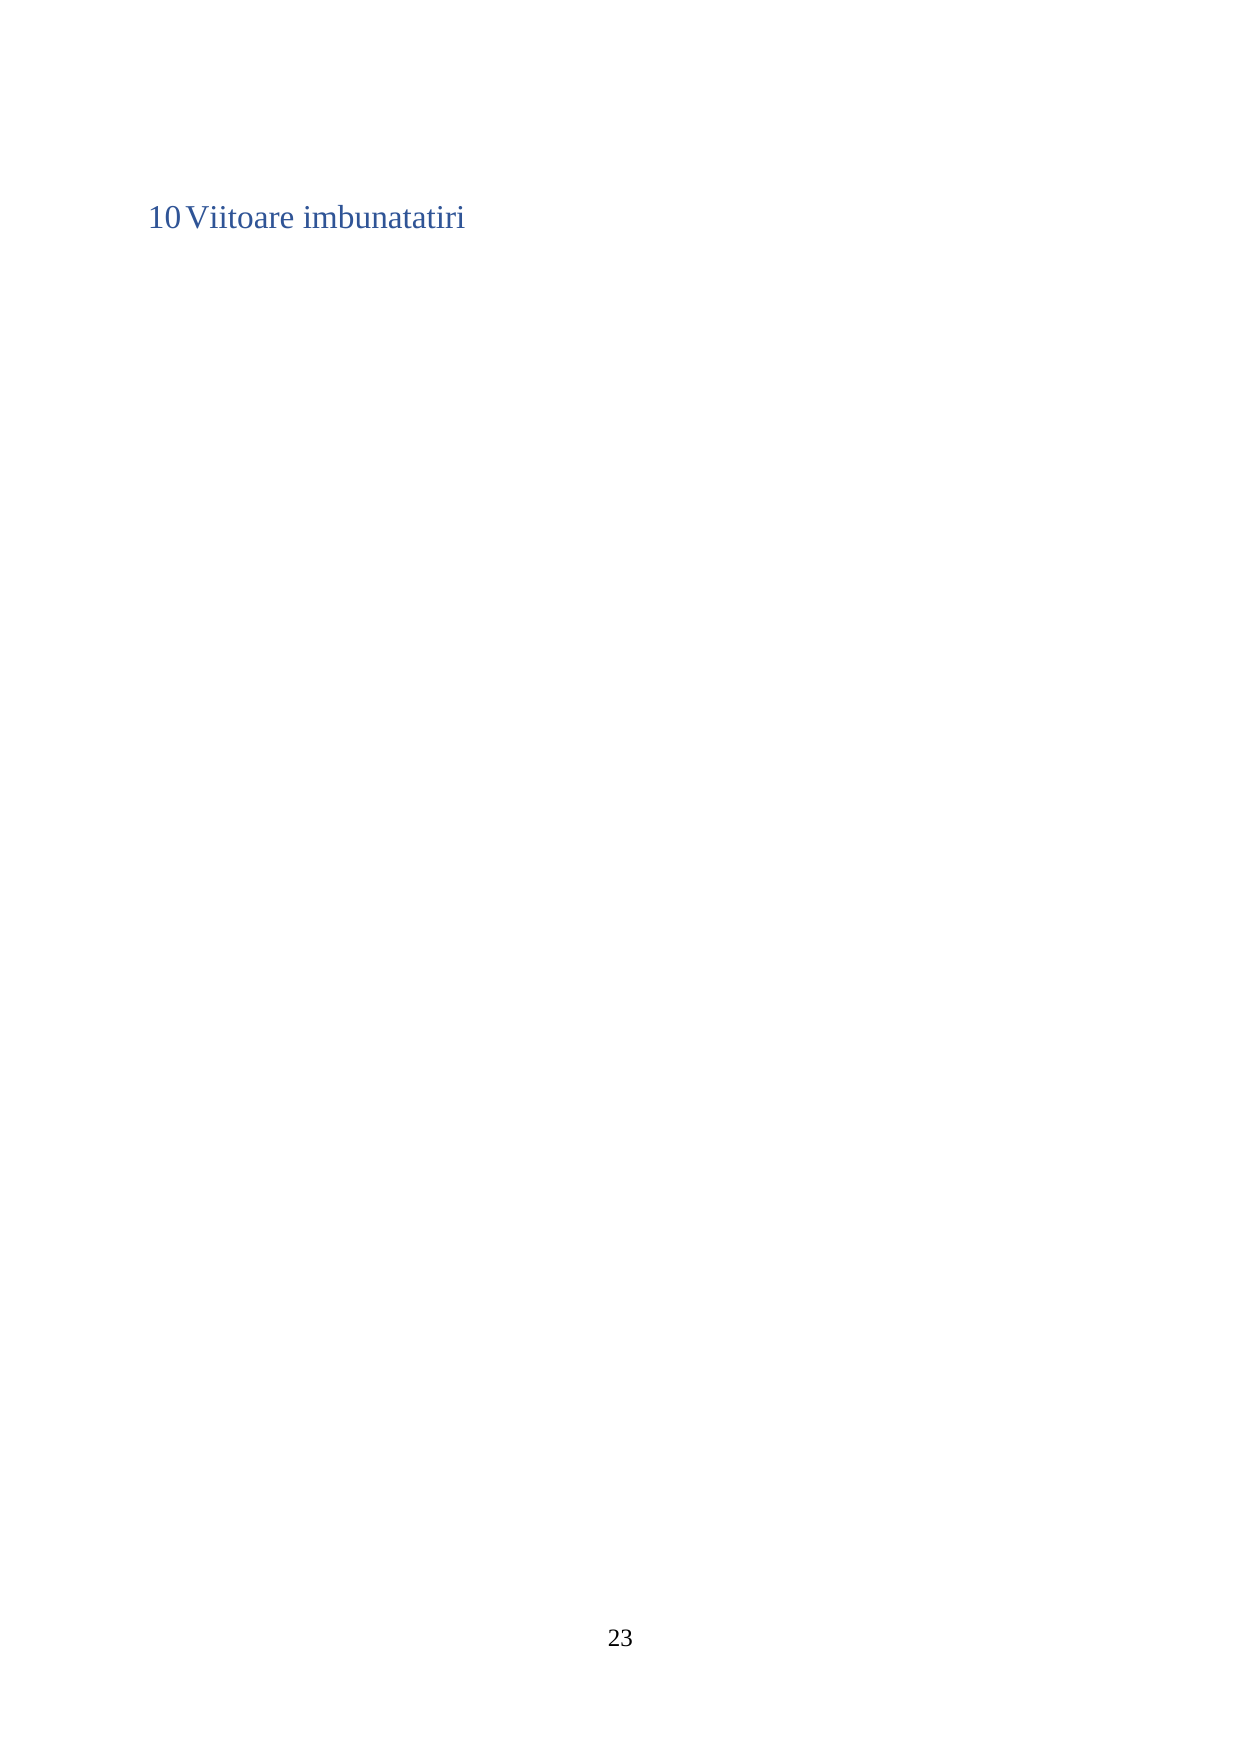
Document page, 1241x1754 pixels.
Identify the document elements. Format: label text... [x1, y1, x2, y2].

subtitle Viitoare imbunatatiri [148, 198, 1093, 236]
